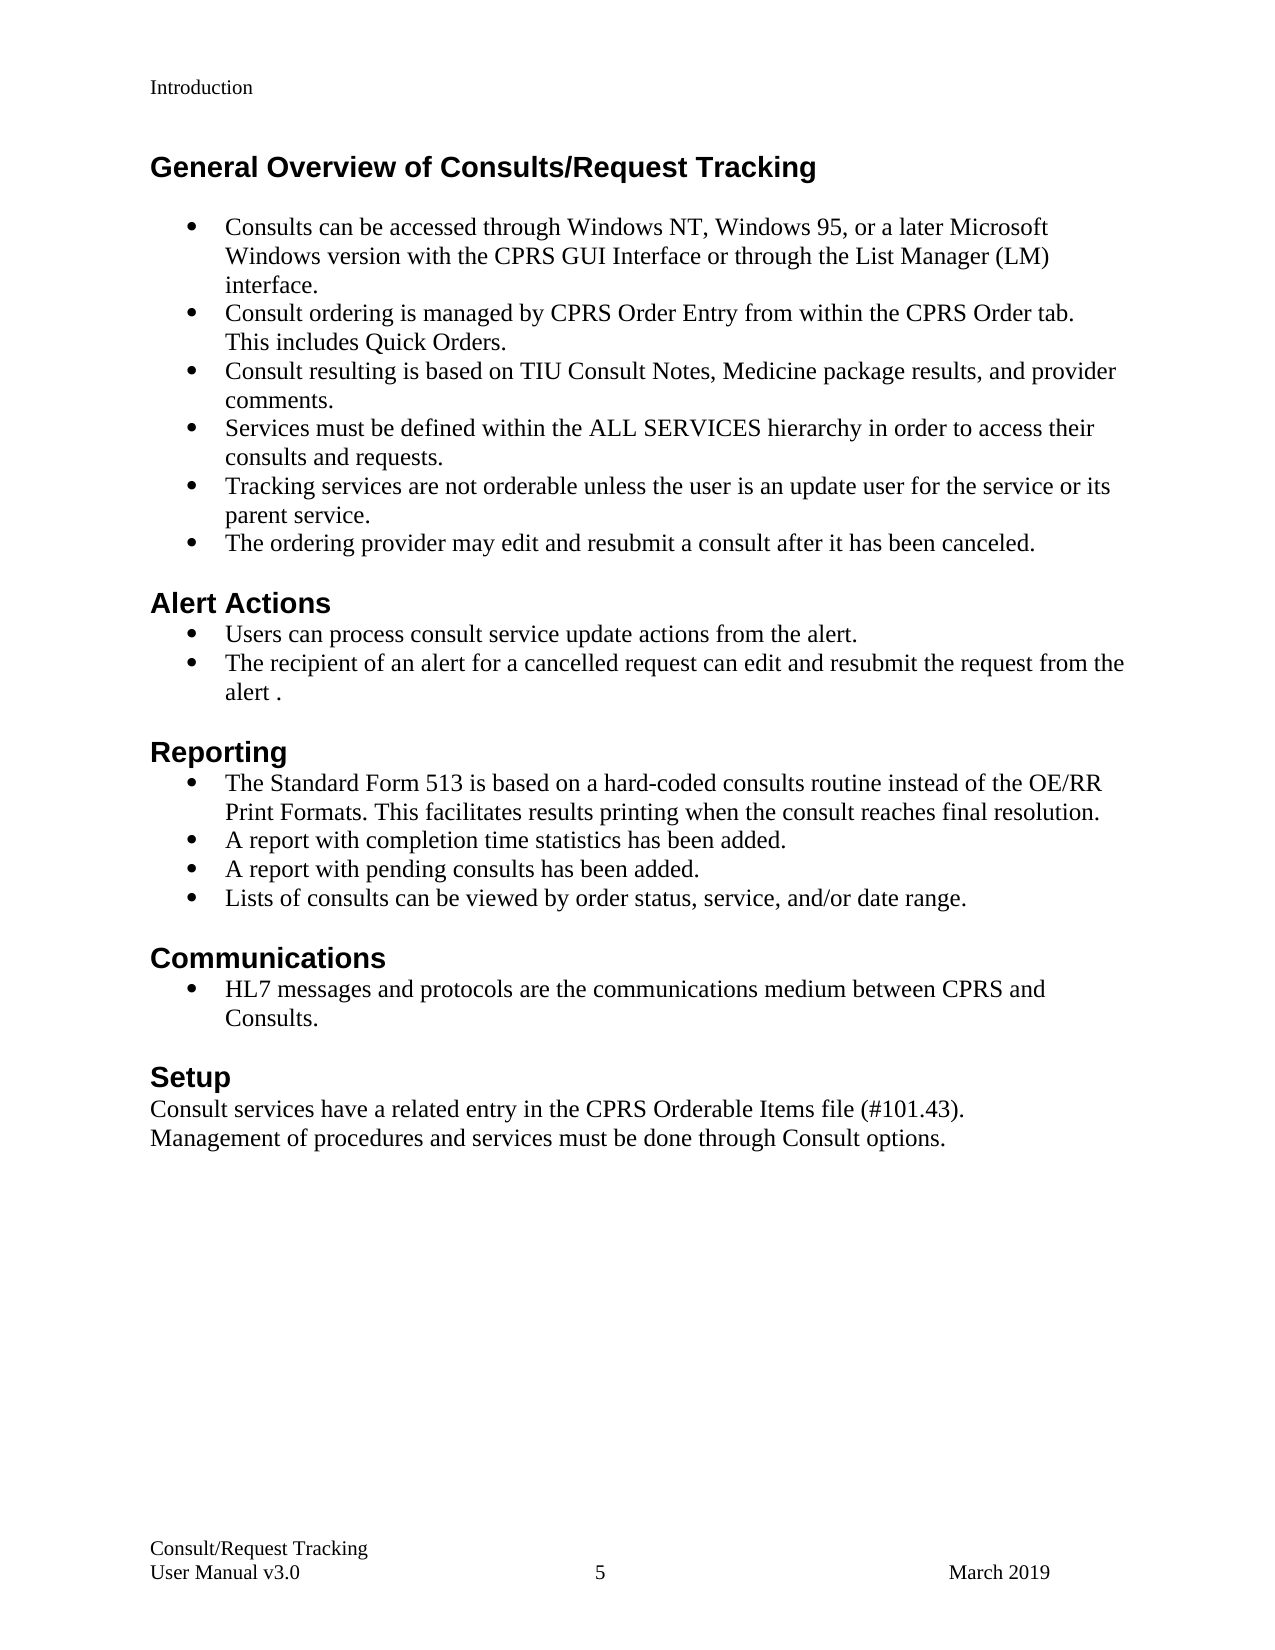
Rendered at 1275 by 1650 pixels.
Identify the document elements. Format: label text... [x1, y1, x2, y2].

list The Standard Form 513 is based on a hard-coded consults routine instead of the OE/RR Print Formats. This facilitates results printing when the consult reaches final resolution. [187, 768, 1125, 826]
list Consult ordering is managed by CPRS Order Entry from within the CPRS Order tab. This includes Quick Orders. [187, 298, 1125, 356]
list A report with pending consults has been added. [187, 854, 1125, 883]
list Lists of consults can be viewed by order status, service, and/or date range. [187, 883, 1125, 912]
subtitle Setup [150, 1060, 1125, 1094]
subtitle Reporting [150, 734, 1125, 768]
subtitle General Overview of Consults/Request Tracking [150, 150, 1125, 183]
list Consults can be accessed through Windows NT, Windows 95, or a later Microsoft Windows version with the CPRS GUI Interface or through the List Manager (LM) interface. [187, 212, 1125, 298]
subtitle Communications [150, 941, 1125, 974]
list Services must be defined within the ALL SERVICES hierarchy in order to access their consults and requests. [187, 413, 1125, 471]
list HL7 messages and protocols are the communications medium between CPRS and Consults. [187, 974, 1125, 1032]
list The ordering provider may edit and resubmit a consult after it has been canceled. [187, 528, 1125, 557]
list Tracking services are not orderable unless the user is an update user for the service or its parent service. [187, 471, 1125, 528]
list Users can process consult service update actions from the alert. [187, 619, 1125, 648]
list A report with completion time statistics has been added. [187, 826, 1125, 854]
text Consult services have a related entry in the CPRS Orderable Items file (#101.43). [150, 1094, 1125, 1123]
subtitle Alert Actions [150, 586, 1125, 619]
list The recipient of an alert for a cancelled request can edit and resubmit the request from the alert . [187, 648, 1125, 706]
text Management of procedures and services must be done through Consult options. [150, 1123, 1125, 1151]
list Consult resulting is based on TIU Consult Notes, Medicine package results, and provider comments. [187, 356, 1125, 413]
